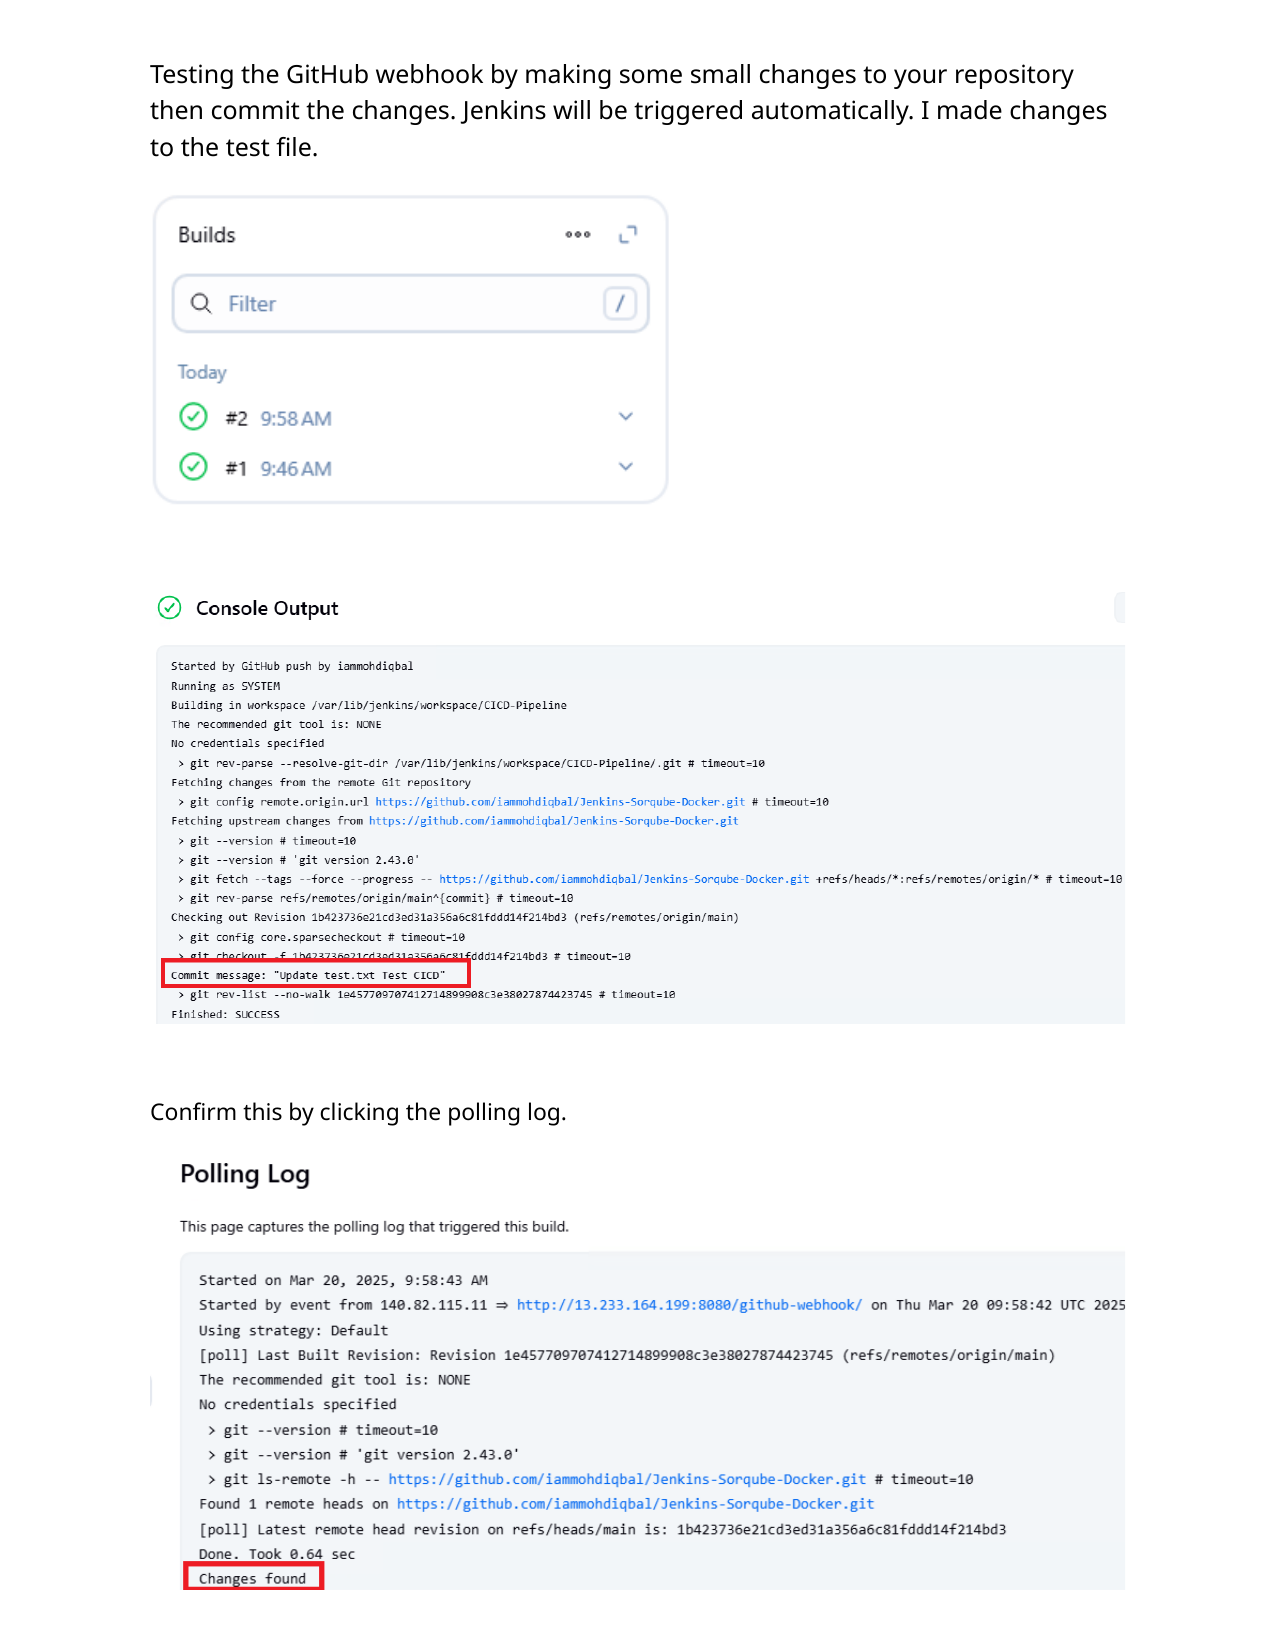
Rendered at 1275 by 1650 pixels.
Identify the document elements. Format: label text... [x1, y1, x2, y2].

picture [150, 588, 1125, 1027]
picture [150, 1146, 1125, 1590]
text Testing the GitHub webhook by making some small changes to your repository then commit the changes. Jenkins will be triggered automatically. I made changes to the test file. [150, 56, 1125, 164]
text Confirm this by clicking the polling log. [150, 1096, 1125, 1127]
picture [150, 183, 694, 520]
